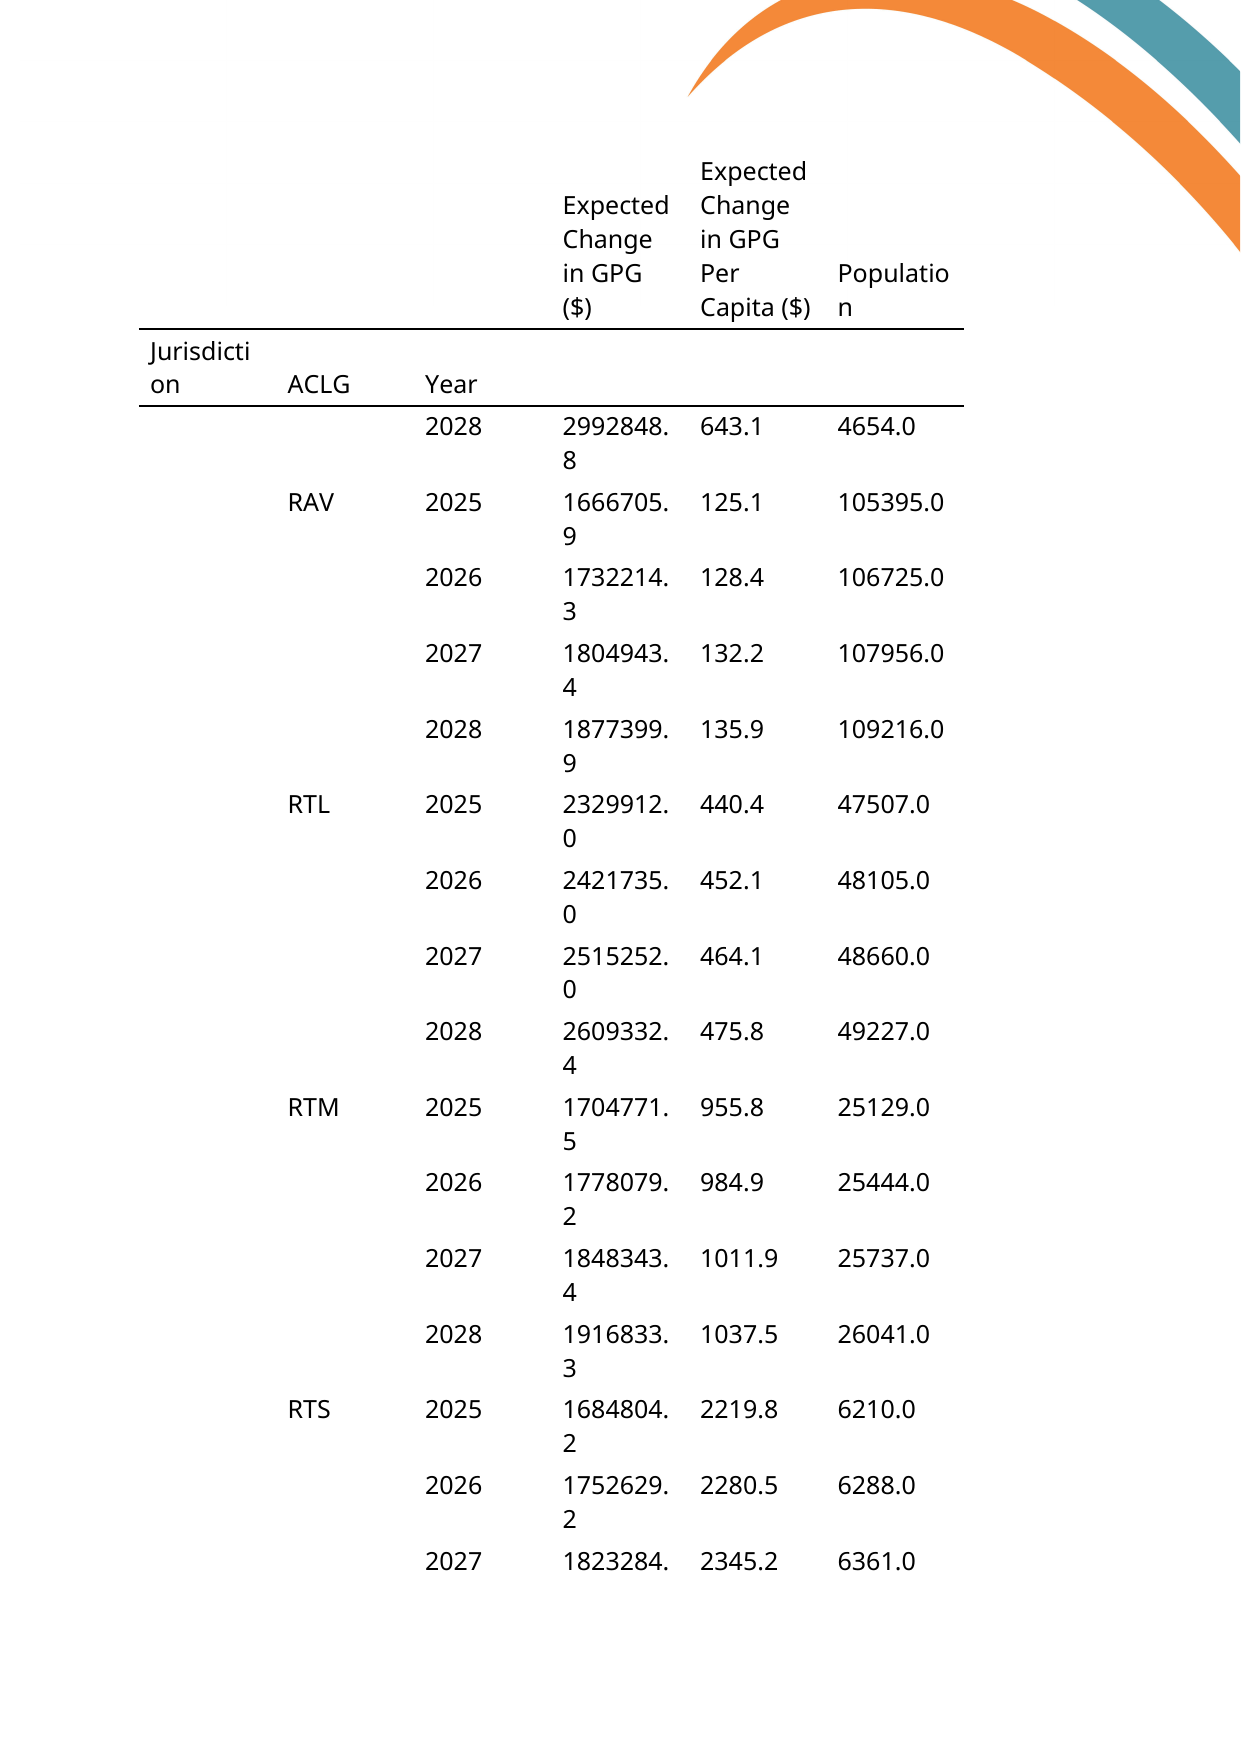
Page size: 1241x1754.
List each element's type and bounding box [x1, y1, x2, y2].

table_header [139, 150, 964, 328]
picture [19, 0, 1241, 306]
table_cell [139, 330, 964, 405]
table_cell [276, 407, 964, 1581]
